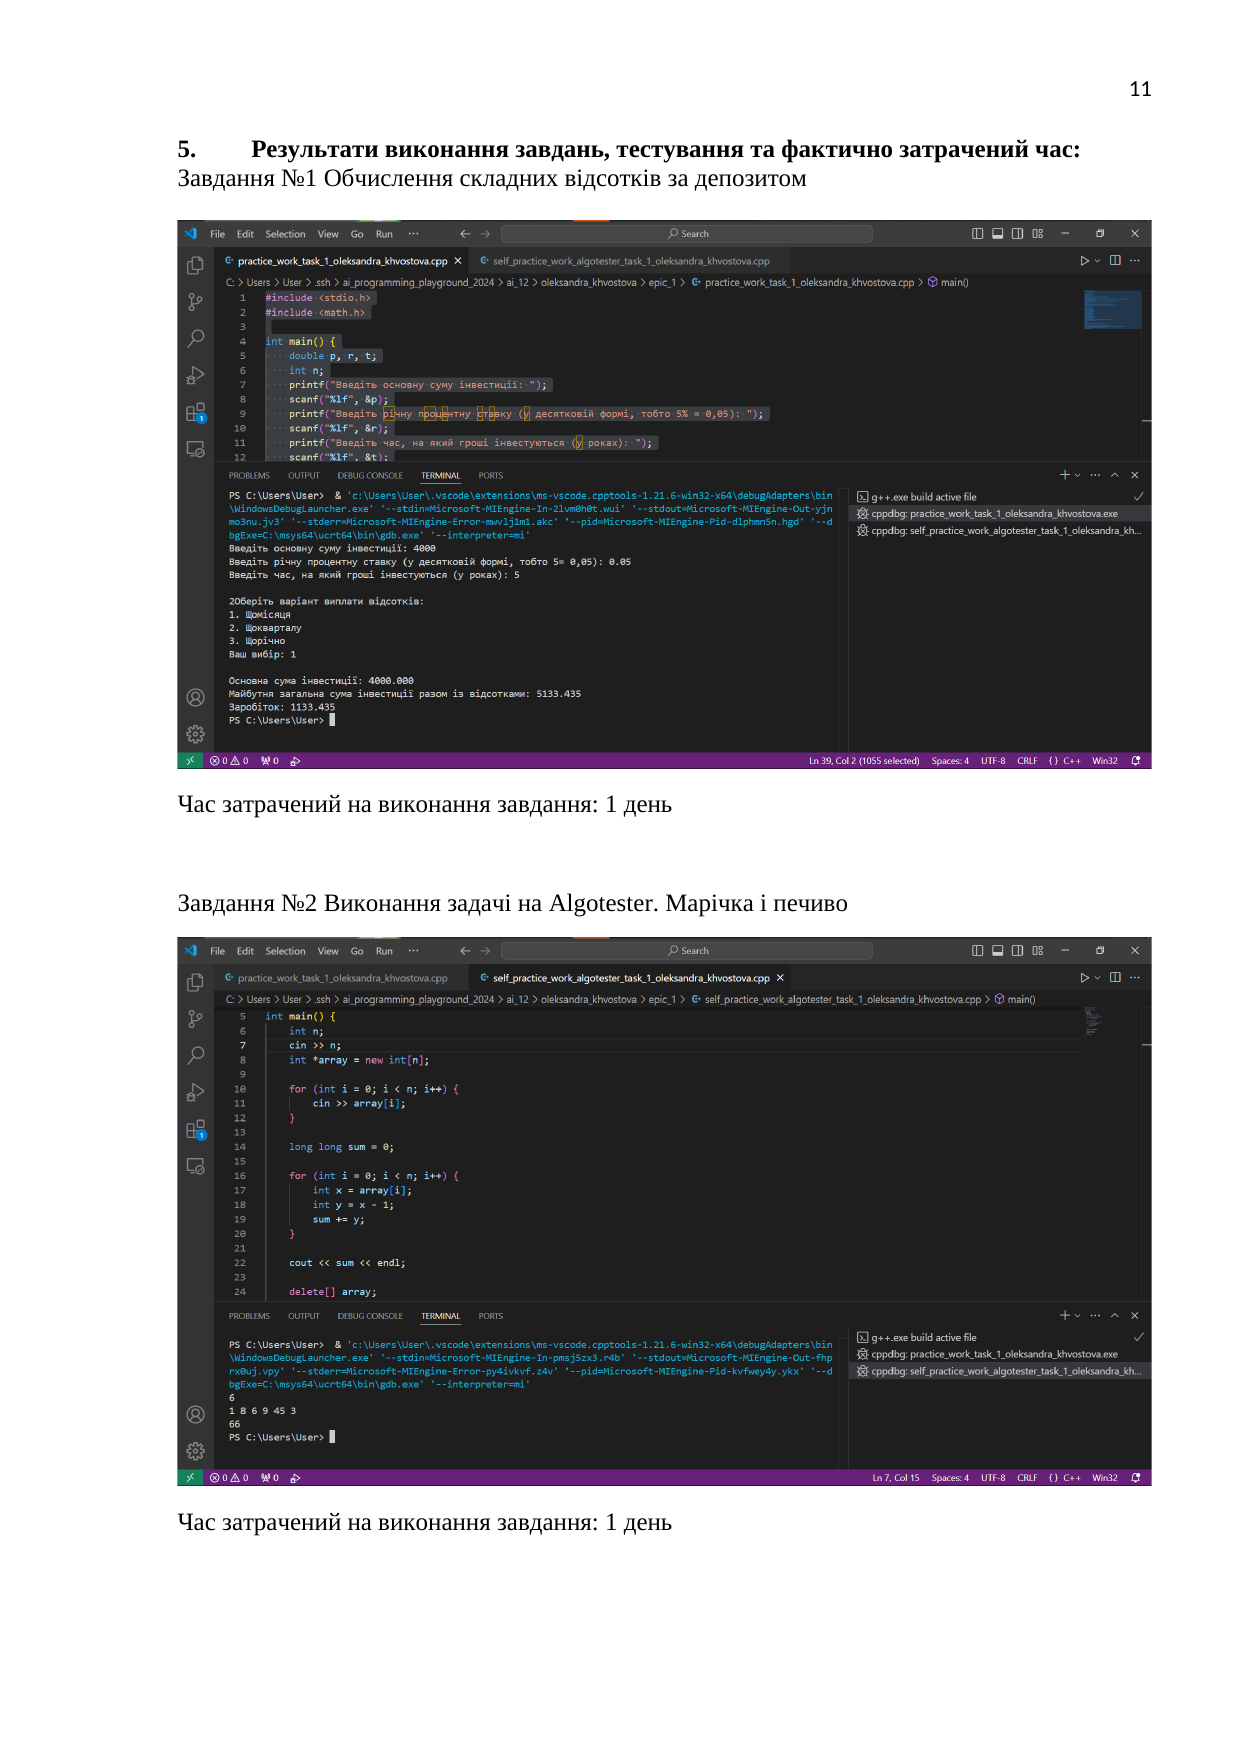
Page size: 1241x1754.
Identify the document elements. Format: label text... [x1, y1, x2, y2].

text 5. Результати виконання завдань, тестування та фактично затрачений час: [177, 134, 1152, 163]
text Час затрачений на виконання завдання: 1 день [177, 789, 1152, 818]
text Час затрачений на виконання завдання: 1 день [177, 1507, 1152, 1536]
text Завдання №1 Обчислення складних відсотків за депозитом [177, 163, 1152, 191]
text Завдання №2 Виконання задачі на Algotester. Марічка і печиво [177, 888, 1152, 917]
picture [177, 220, 1152, 769]
picture [177, 937, 1152, 1486]
